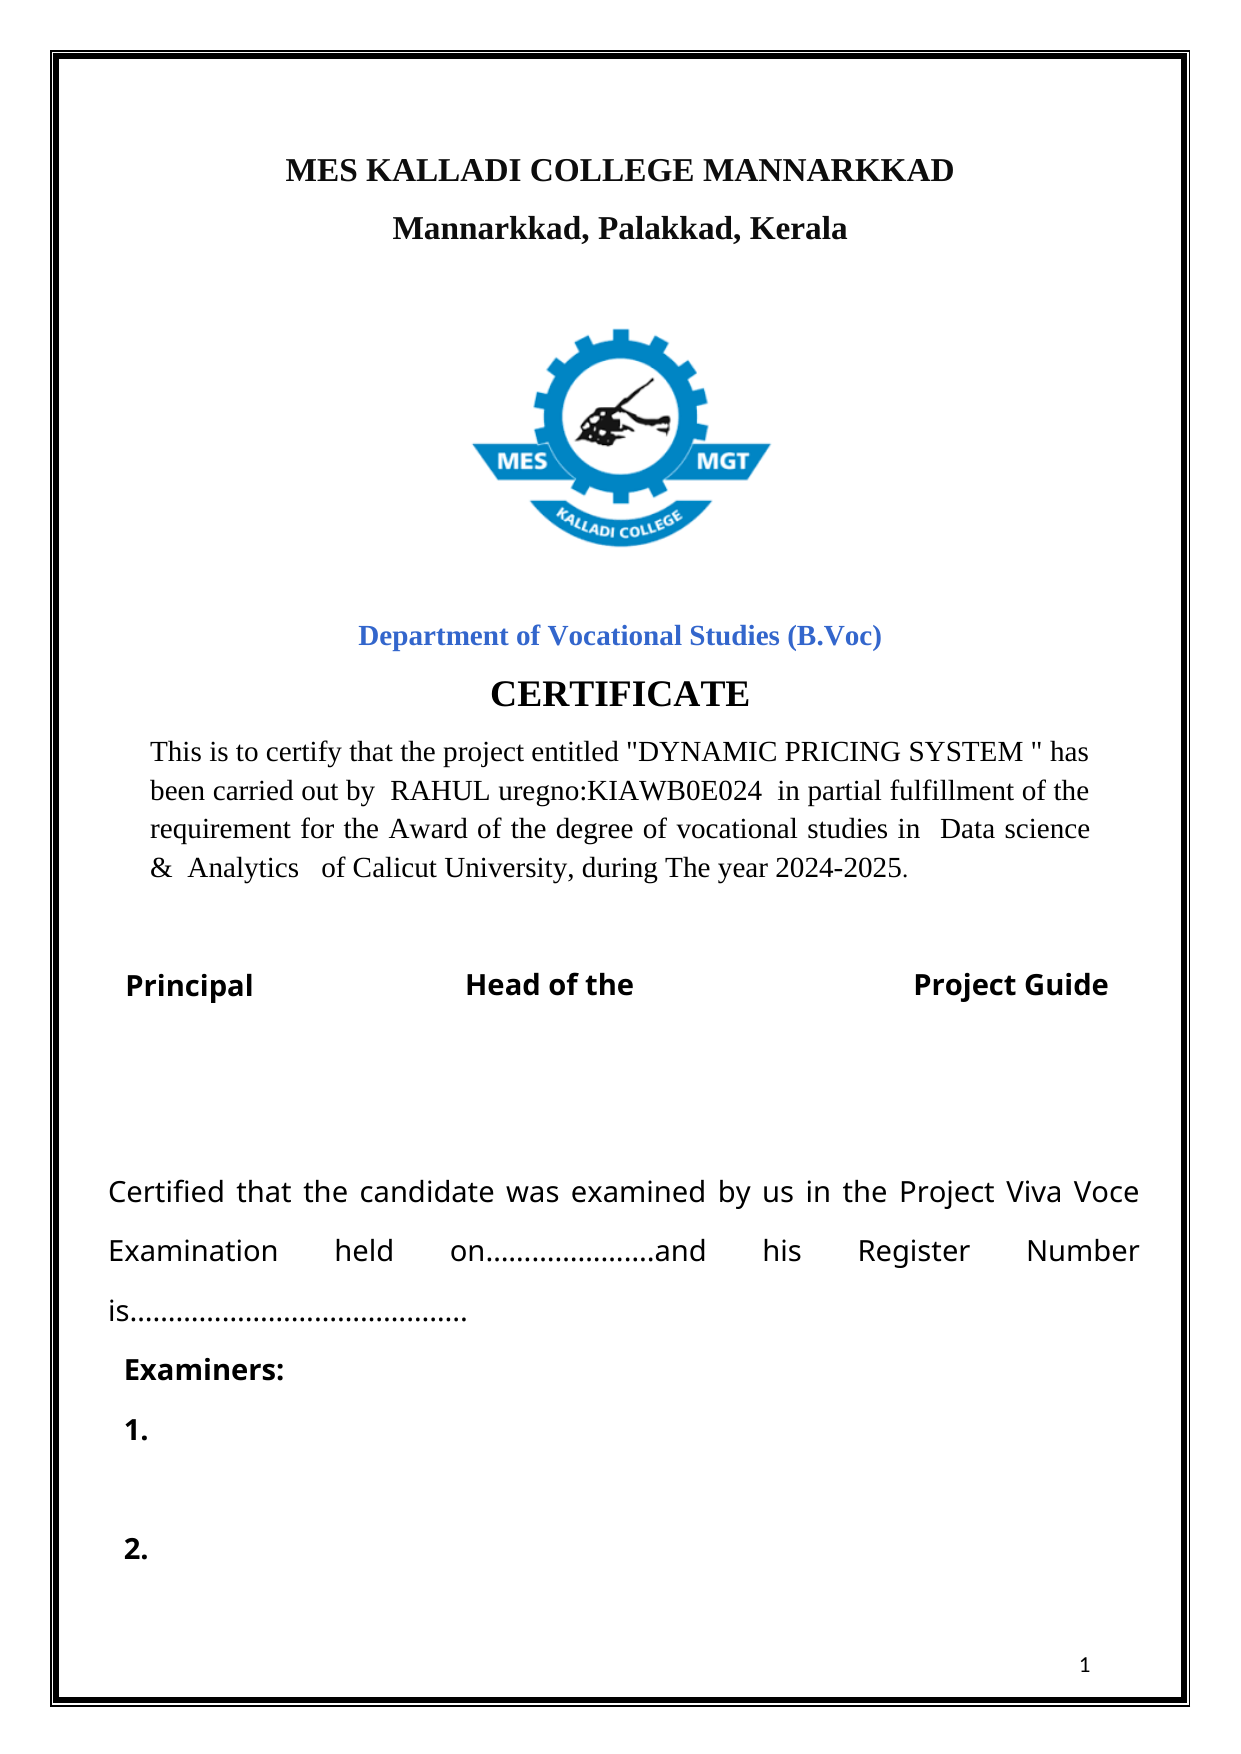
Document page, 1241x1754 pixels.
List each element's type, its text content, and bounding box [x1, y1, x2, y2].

text CERTIFICATE [150, 671, 1090, 714]
picture [466, 324, 774, 552]
text MES KALLADI COLLEGE MANNARKKAD [150, 150, 1090, 188]
text Department of Vocational Studies (B.Voc) [150, 618, 1090, 652]
text This is to certify that the project entitled "DYNAMIC PRICING SYSTEM " has been carried out by RAHUL uregno:KIAWB0E024 in partial fulfillment of the requirement for the Award of the degree of vocational studies in Data science & Analytics of Calicut University, during The year 2024-2025. [150, 734, 1090, 883]
text Mannarkkad, Palakkad, Kerala [150, 208, 1090, 246]
